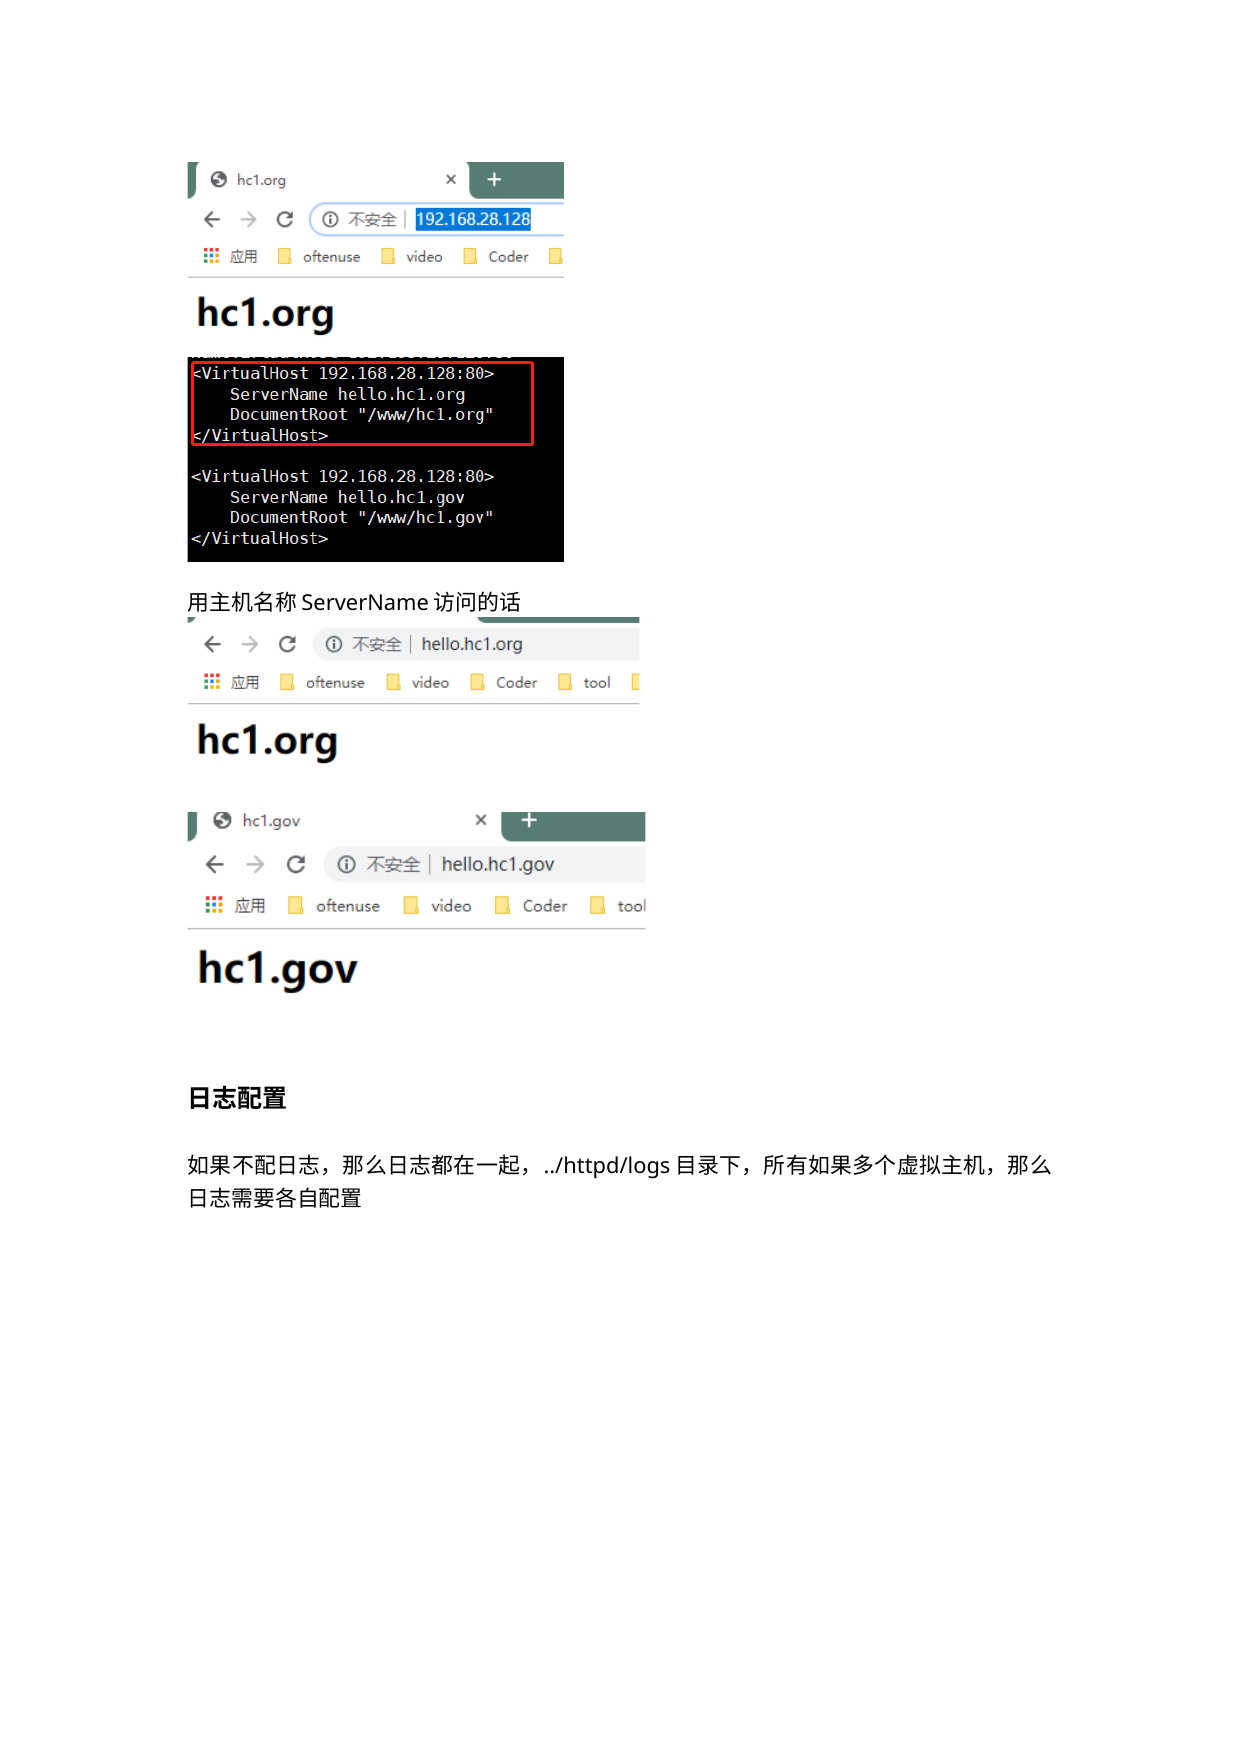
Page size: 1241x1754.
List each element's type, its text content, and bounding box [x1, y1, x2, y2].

picture [187, 812, 646, 1016]
picture [187, 617, 640, 782]
picture [187, 357, 564, 562]
subtitle 日志配置 [187, 1064, 1053, 1129]
text 用主机名称ServerName访问的话 [187, 584, 1053, 617]
text 如果不配日志，那么日志都在一起，../httpd/logs目录下，所有如果多个虚拟主机，那么日志需要各自配置 [187, 1148, 1053, 1213]
picture [187, 162, 564, 350]
